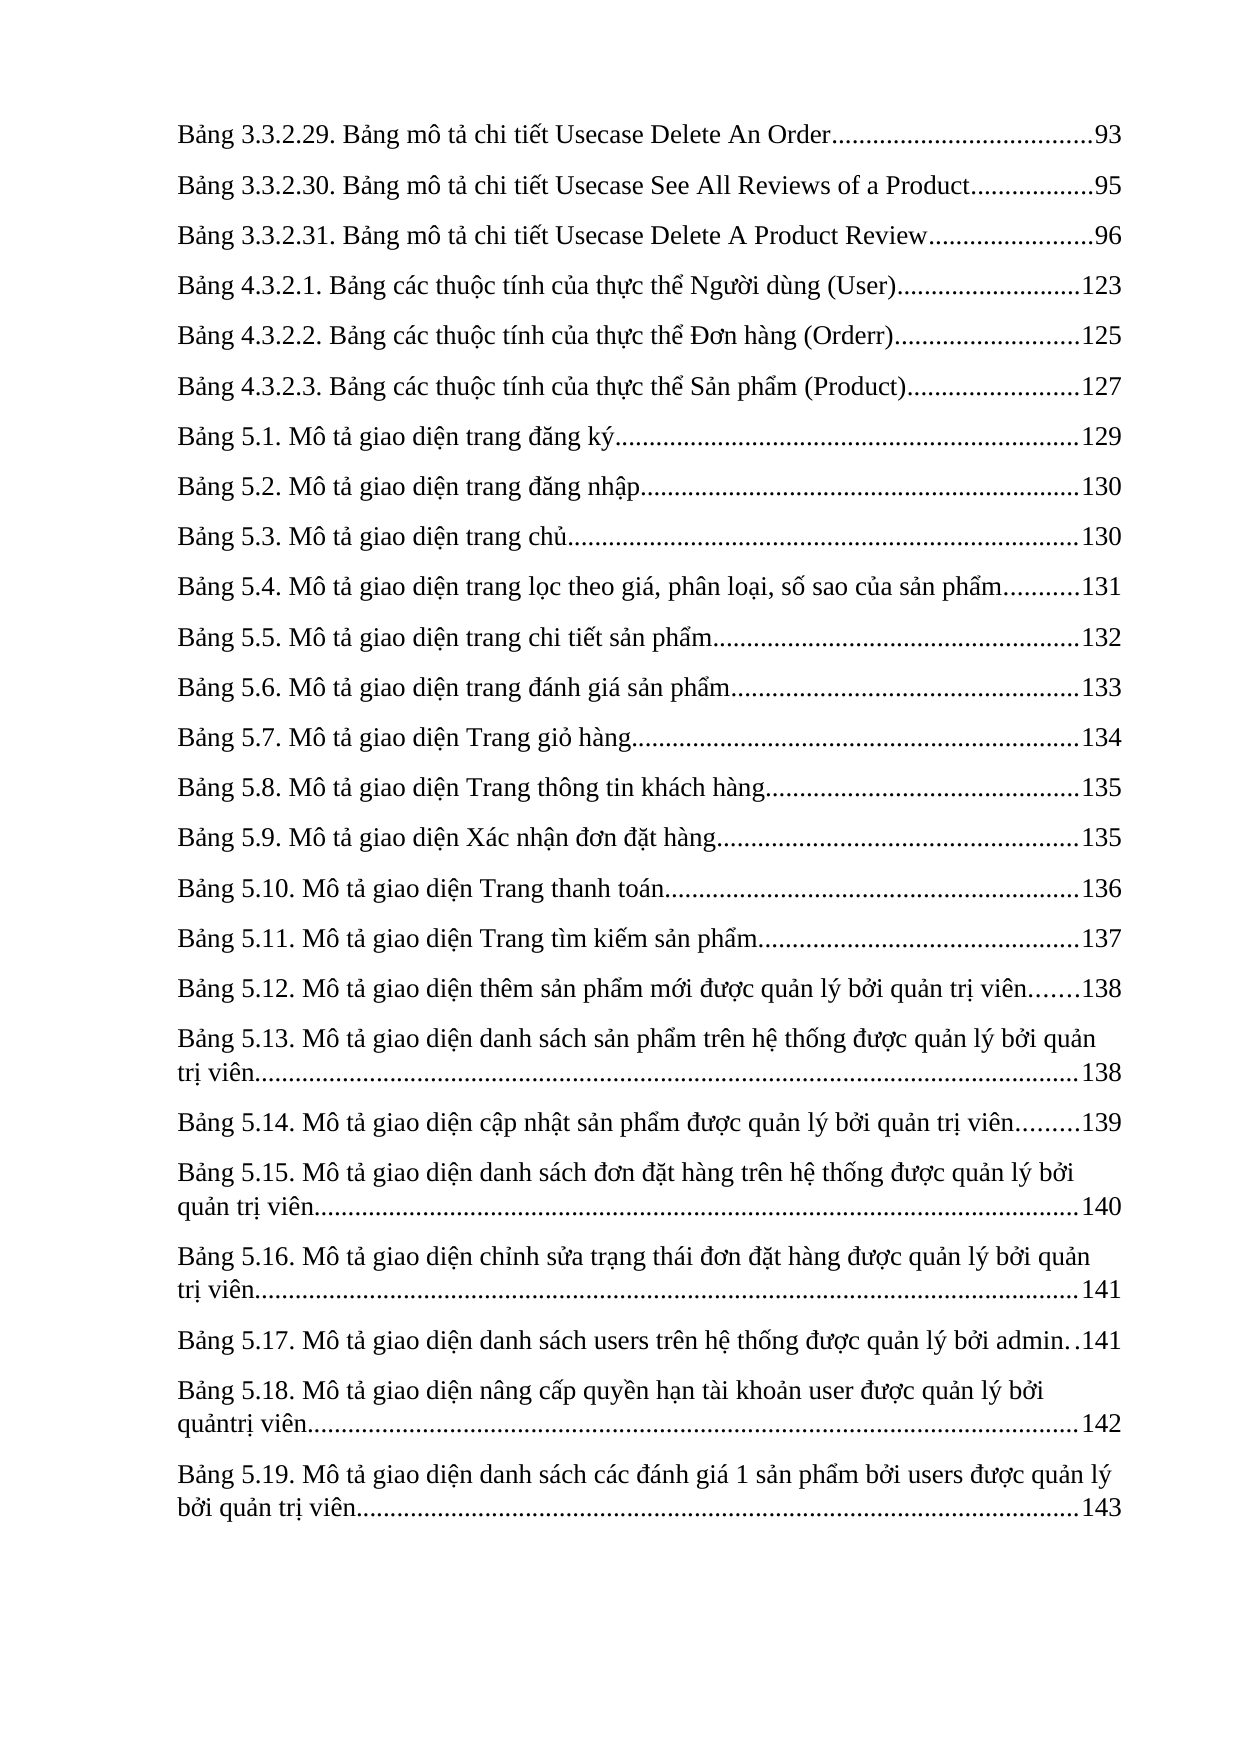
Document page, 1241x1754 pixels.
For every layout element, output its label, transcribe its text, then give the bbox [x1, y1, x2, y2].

text Bảng 5.2. Mô tả giao diện trang đăng nhập 130 [177, 470, 1122, 501]
text Bảng 5.13. Mô tả giao diện danh sách sản phẩm trên hệ thống được quản lý bởi quản trị viên 138 [177, 1022, 1122, 1087]
text Bảng 5.5. Mô tả giao diện trang chi tiết sản phẩm 132 [177, 621, 1122, 652]
text Bảng 4.3.2.2. Bảng các thuộc tính của thực thể Đơn hàng (Orderr) 125 [177, 319, 1122, 351]
text Bảng 5.16. Mô tả giao diện chỉnh sửa trạng thái đơn đặt hàng được quản lý bởi quản trị viên 141 [177, 1240, 1122, 1305]
text Bảng 5.1. Mô tả giao diện trang đăng ký 129 [177, 420, 1122, 451]
text Bảng 5.10. Mô tả giao diện Trang thanh toán 136 [177, 872, 1122, 903]
text Bảng 4.3.2.3. Bảng các thuộc tính của thực thể Sản phẩm (Product) 127 [177, 369, 1122, 401]
text Bảng 5.9. Mô tả giao diện Xác nhận đơn đặt hàng 135 [177, 821, 1122, 853]
text Bảng 5.3. Mô tả giao diện trang chủ 130 [177, 520, 1122, 551]
text Bảng 5.14. Mô tả giao diện cập nhật sản phẩm được quản lý bởi quản trị viên 139 [177, 1106, 1122, 1137]
text Bảng 5.12. Mô tả giao diện thêm sản phẩm mới được quản lý bởi quản trị viên 138 [177, 972, 1122, 1003]
text Bảng 3.3.2.29. Bảng mô tả chi tiết Usecase Delete An Order 93 [177, 118, 1122, 150]
text Bảng 5.6. Mô tả giao diện trang đánh giá sản phẩm 133 [177, 671, 1122, 702]
text Bảng 5.19. Mô tả giao diện danh sách các đánh giá 1 sản phẩm bởi users được quản lý bởi quản trị viên 143 [177, 1458, 1122, 1522]
text Bảng 5.8. Mô tả giao diện Trang thông tin khách hàng 135 [177, 771, 1122, 802]
text Bảng 5.4. Mô tả giao diện trang lọc theo giá, phân loại, số sao của sản phẩm 131 [177, 570, 1122, 602]
text Bảng 5.7. Mô tả giao diện Trang giỏ hàng 134 [177, 721, 1122, 752]
text Bảng 3.3.2.31. Bảng mô tả chi tiết Usecase Delete A Product Review 96 [177, 219, 1122, 250]
text Bảng 5.11. Mô tả giao diện Trang tìm kiếm sản phẩm 137 [177, 922, 1122, 953]
text Bảng 5.15. Mô tả giao diện danh sách đơn đặt hàng trên hệ thống được quản lý bởi quản trị viên 140 [177, 1156, 1122, 1221]
text Bảng 4.3.2.1. Bảng các thuộc tính của thực thể Người dùng (User) 123 [177, 269, 1122, 300]
text Bảng 5.18. Mô tả giao diện nâng cấp quyền hạn tài khoản user được quản lý bởi quảntrị viên 142 [177, 1374, 1122, 1439]
text Bảng 5.17. Mô tả giao diện danh sách users trên hệ thống được quản lý bởi admin 141 [177, 1324, 1122, 1355]
text Bảng 3.3.2.30. Bảng mô tả chi tiết Usecase See All Reviews of a Product 95 [177, 169, 1122, 200]
